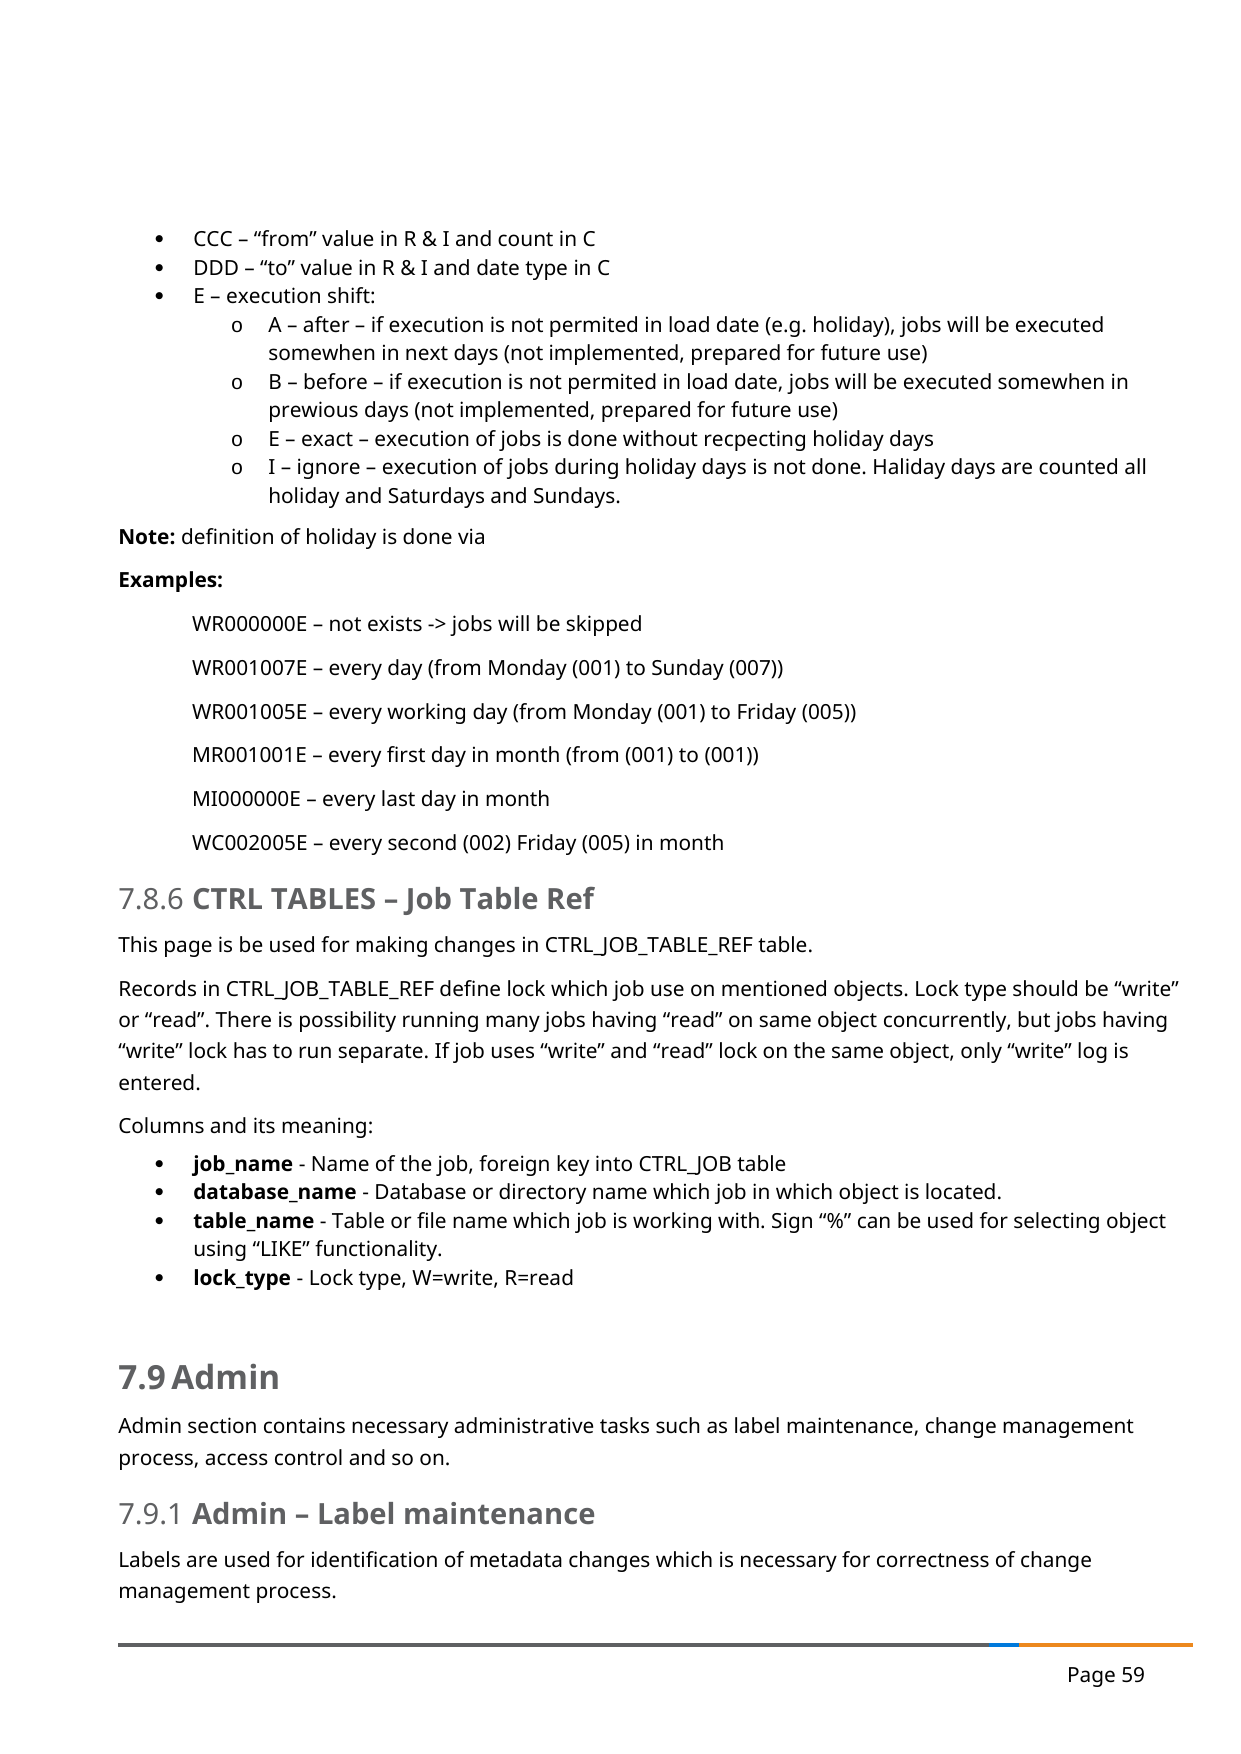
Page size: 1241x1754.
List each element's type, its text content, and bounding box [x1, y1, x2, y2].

text WR001007E – every day (from Monday (001) to Sunday (007)) [192, 653, 1181, 682]
list CCC – “from” value in R & I and count in C [156, 224, 1181, 253]
text MI000000E – every last day in month [192, 784, 1181, 813]
text WR001005E – every working day (from Monday (001) to Friday (005)) [192, 697, 1181, 725]
text WR000000E – not exists -> jobs will be skipped [192, 609, 1181, 638]
text Examples: [118, 566, 1181, 594]
subtitle Admin [118, 1354, 1181, 1399]
list DDD – “to” value in R & I and date type in C [156, 253, 1181, 281]
text Labels are used for identification of metadata changes which is necessary for correctness of change management process. [118, 1545, 1181, 1605]
text Admin section contains necessary administrative tasks such as label maintenance, change management process, access control and so on. [118, 1412, 1181, 1471]
list job_name - Name of the job, foreign key into CTRL_JOB table [156, 1149, 1181, 1177]
list A – after – if execution is not permited in load date (e.g. holiday), jobs will be executed somewhen in next days (not implemented, prepared for future use) [231, 310, 1181, 367]
list E – execution shift: [156, 281, 1181, 310]
list B – before – if execution is not permited in load date, jobs will be executed somewhen in prewious days (not implemented, prepared for future use) [231, 367, 1181, 424]
text Note: definition of holiday is done via [118, 522, 1181, 550]
list table_name - Table or file name which job is working with. Sign “%” can be used for selecting object using “LIKE” functionality. [156, 1206, 1181, 1263]
subtitle Admin – Label maintenance [118, 1493, 1181, 1533]
text MR001001E – every first day in month (from (001) to (001)) [192, 741, 1181, 769]
text Records in CTRL_JOB_TABLE_REF define lock which job use on mentioned objects. Lock type should be “write” or “read”. There is possibility running many jobs having “read” on same object concurrently, but jobs having “write” lock has to run separate. If job uses “write” and “read” lock on the same object, only “write” log is entered. [118, 974, 1181, 1096]
list E – exact – execution of jobs is done without recpecting holiday days [231, 424, 1181, 452]
list database_name - Database or directory name which job in which object is located. [156, 1177, 1181, 1206]
list I – ignore – execution of jobs during holiday days is not done. Haliday days are counted all holiday and Saturdays and Sundays. [231, 452, 1181, 509]
list lock_type - Lock type, W=write, R=read [156, 1263, 1181, 1291]
text WC002005E – every second (002) Friday (005) in month [192, 828, 1181, 857]
text This page is be used for making changes in CTRL_JOB_TABLE_REF table. [118, 930, 1181, 959]
subtitle CTRL TABLES – Job Table Ref [118, 878, 1181, 918]
text Columns and its meaning: [118, 1112, 1181, 1140]
